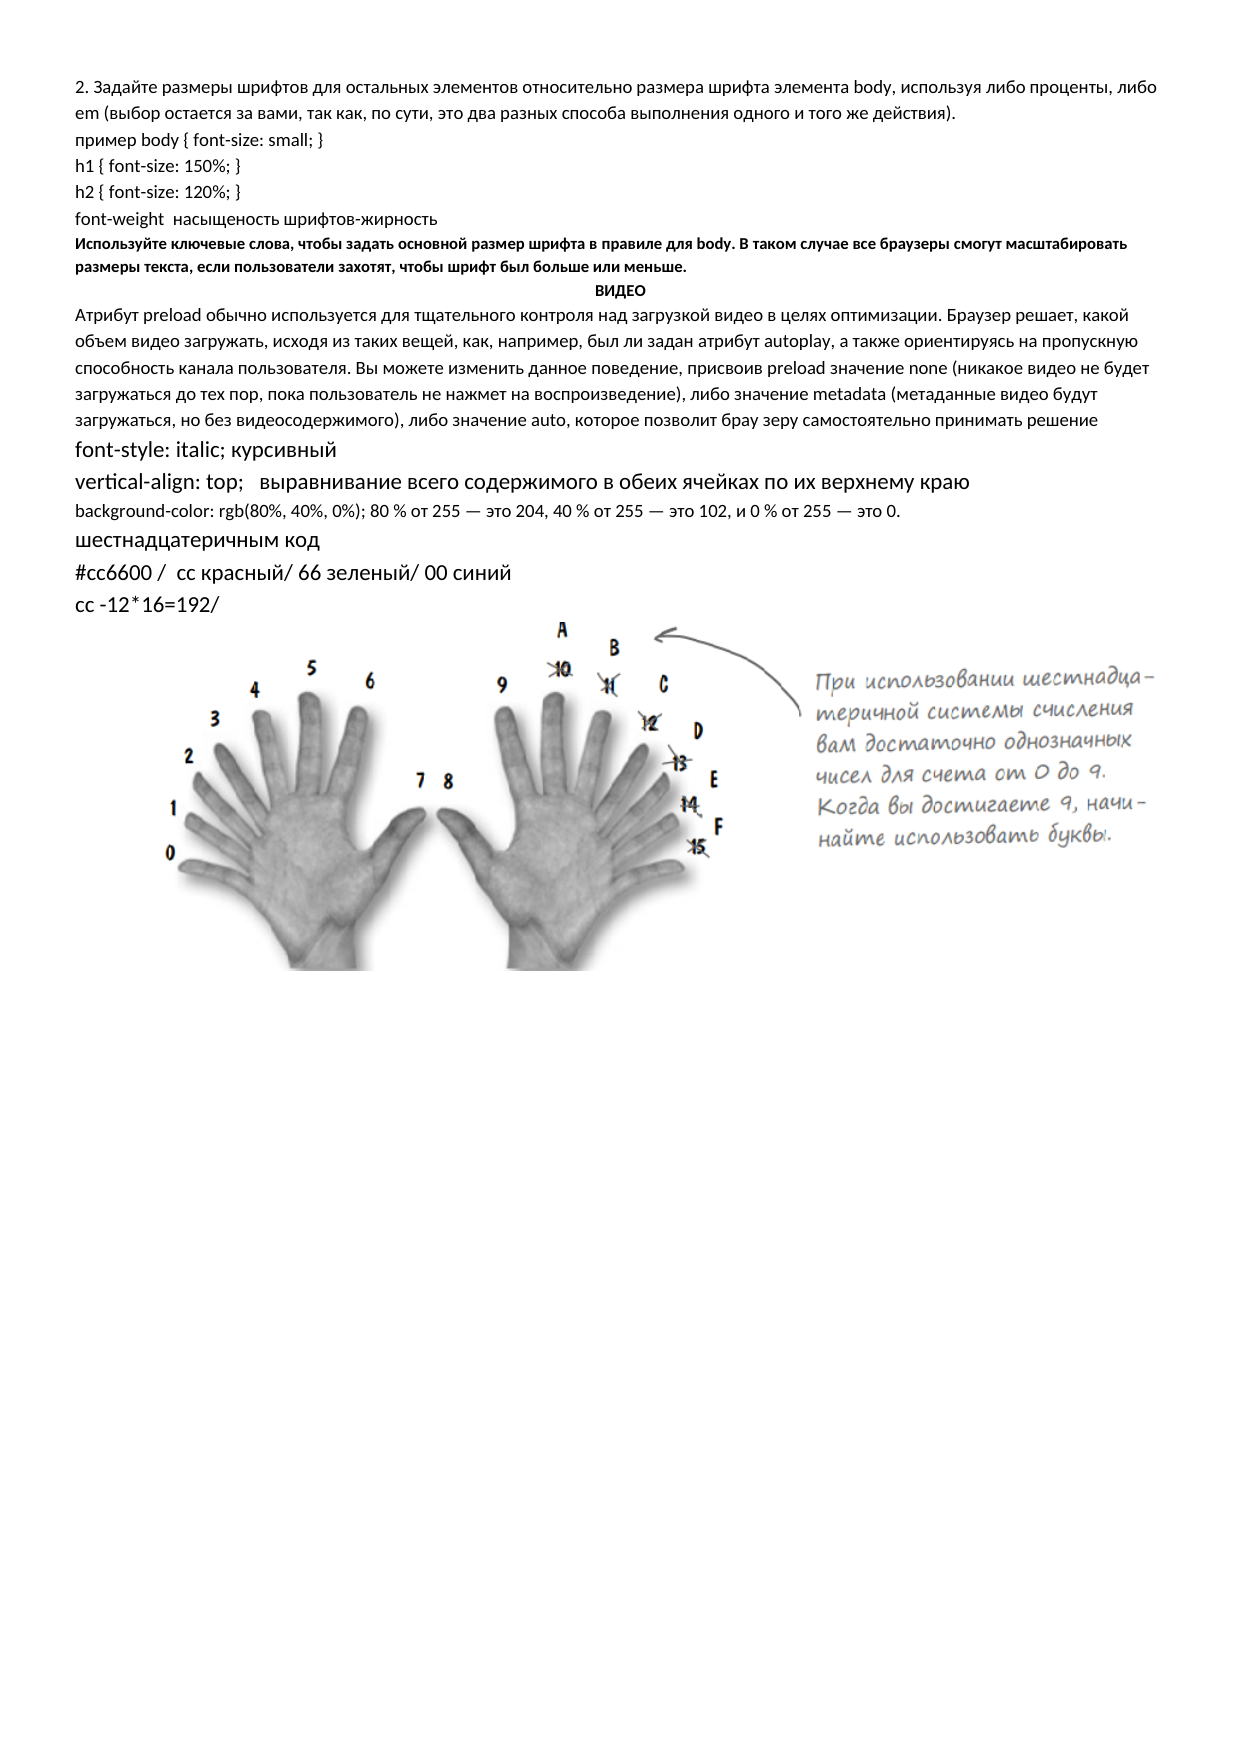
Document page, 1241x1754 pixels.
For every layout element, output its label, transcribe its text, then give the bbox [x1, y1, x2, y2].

text Атрибут preload обычно используется для тщательного контроля над загрузкой видео в целях оптимизации. Браузер решает, какой объем видео загружать, исходя из таких вещей, как, например, был ли задан атрибут autoplay, а также ориентируясь на пропускную способность канала пользователя. Вы можете изменить данное поведение, присвоив preload значение none (никакое видео не будет загружаться до тех пор, пока пользователь не нажмет на воспроизведение), либо значение metadata (метаданные видео будут загружаться, но без видеосодержимого), либо значение auto, которое позволит брау зеру самостоятельно принимать решение [75, 303, 1165, 431]
text h1 { font-size: 150%; } [75, 154, 1165, 177]
text #cc6600 / сс красный/ 66 зеленый/ 00 синий [75, 558, 1165, 586]
text font-style: italic; курсивный [75, 435, 1165, 463]
text vertical-align: top; выравнивание всего содержимого в обеих ячейках по их верхнему краю [75, 467, 1165, 495]
text шестнадцатеричным код [75, 526, 1165, 554]
text ВИДЕО [75, 280, 1165, 300]
text 2. Задайте размеры шрифтов для остальных элементов относительно размера шрифта элемента body, используя либо проценты, либо em (выбор остается за вами, так как, по сути, это два разных способа выполнения одного и того же действия). [75, 75, 1165, 124]
text h2 { font-size: 120%; } [75, 180, 1165, 203]
text Используйте ключевые слова, чтобы задать основной размер шрифта в правиле для body. В таком случае все браузеры смогут масштабировать размеры текста, если пользователи захотят, чтобы шрифт был больше или меньше. [75, 233, 1165, 277]
text сс -12*16=192/ [75, 590, 1165, 618]
text пример body { font-size: small; } [75, 128, 1165, 151]
text font-weight насыщеность шрифтов-жирность [75, 207, 1165, 230]
text background-color: rgb(80%, 40%, 0%); 80 % от 255 — это 204, 40 % от 255 — это 102, и 0 % от 255 — это 0. [75, 499, 1165, 522]
picture [75, 622, 1165, 971]
